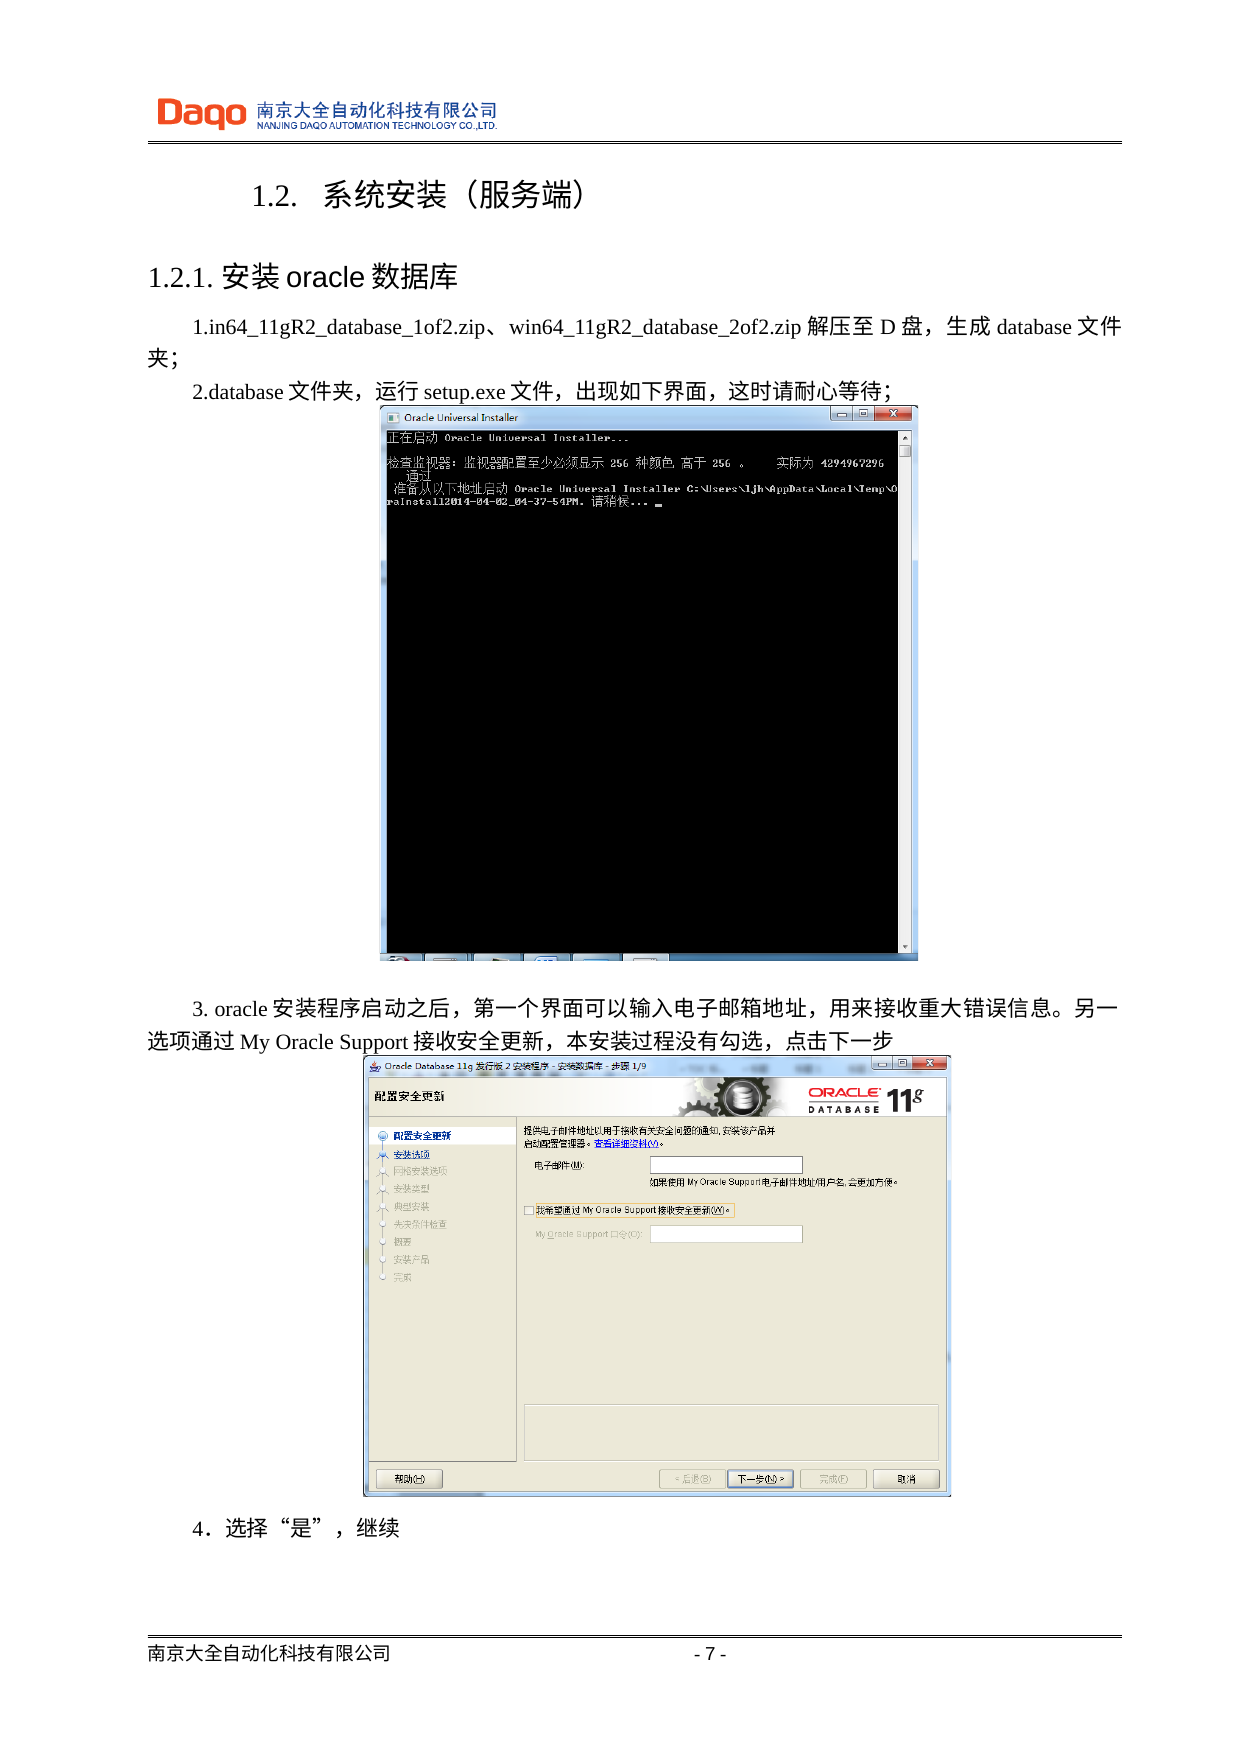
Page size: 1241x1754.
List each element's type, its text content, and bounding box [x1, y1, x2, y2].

picture [379, 405, 919, 961]
picture [147, 88, 505, 140]
picture [363, 1055, 952, 1497]
text 4．选择“是”，继续 [148, 1511, 1122, 1543]
subtitle 安装oracle数据库 [148, 243, 1122, 308]
text 3. oracle安装程序启动之后，第一个界面可以输入电子邮箱地址，用来接收重大错误信息。另一选项通过My Oracle Support接收安全更新，本安装过程没有勾选，点击下一步 [148, 991, 1122, 1056]
text 2.database文件夹，运行setup.exe文件，出现如下界面，这时请耐心等待； [148, 373, 1122, 406]
subtitle 系统安装（服务端） [207, 162, 1122, 227]
text 1.in64_11gR2_database_1of2.zip、win64_11gR2_database_2of2.zip解压至D盘，生成database文件夹； [148, 308, 1122, 373]
